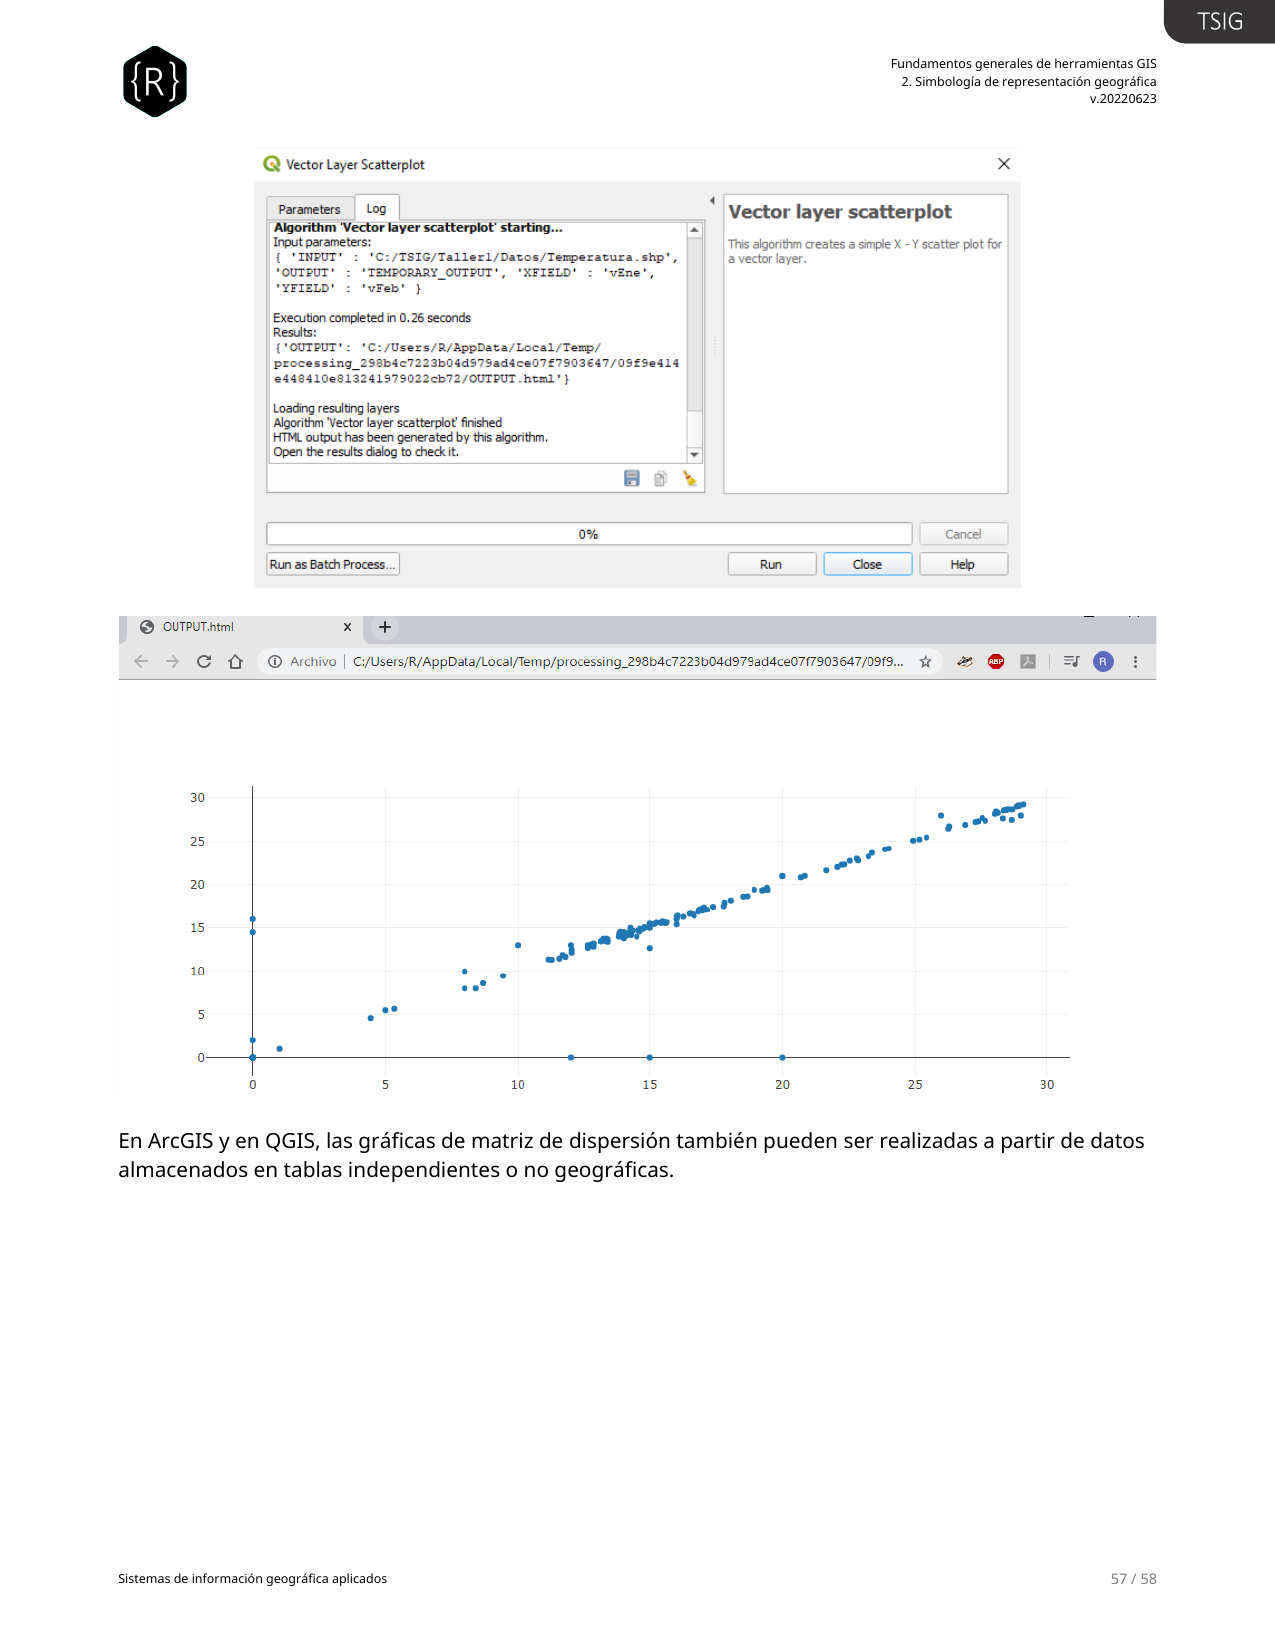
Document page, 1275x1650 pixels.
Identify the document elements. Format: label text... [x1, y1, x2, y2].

picture [1163, 0, 1275, 44]
picture [118, 616, 1157, 1098]
picture [118, 44, 192, 119]
picture [253, 147, 1022, 589]
text En ArcGIS y en QGIS, las gráficas de matriz de dispersión también pueden ser realizadas a partir de datos almacenados en tablas independientes o no geográficas. [118, 1126, 1157, 1183]
